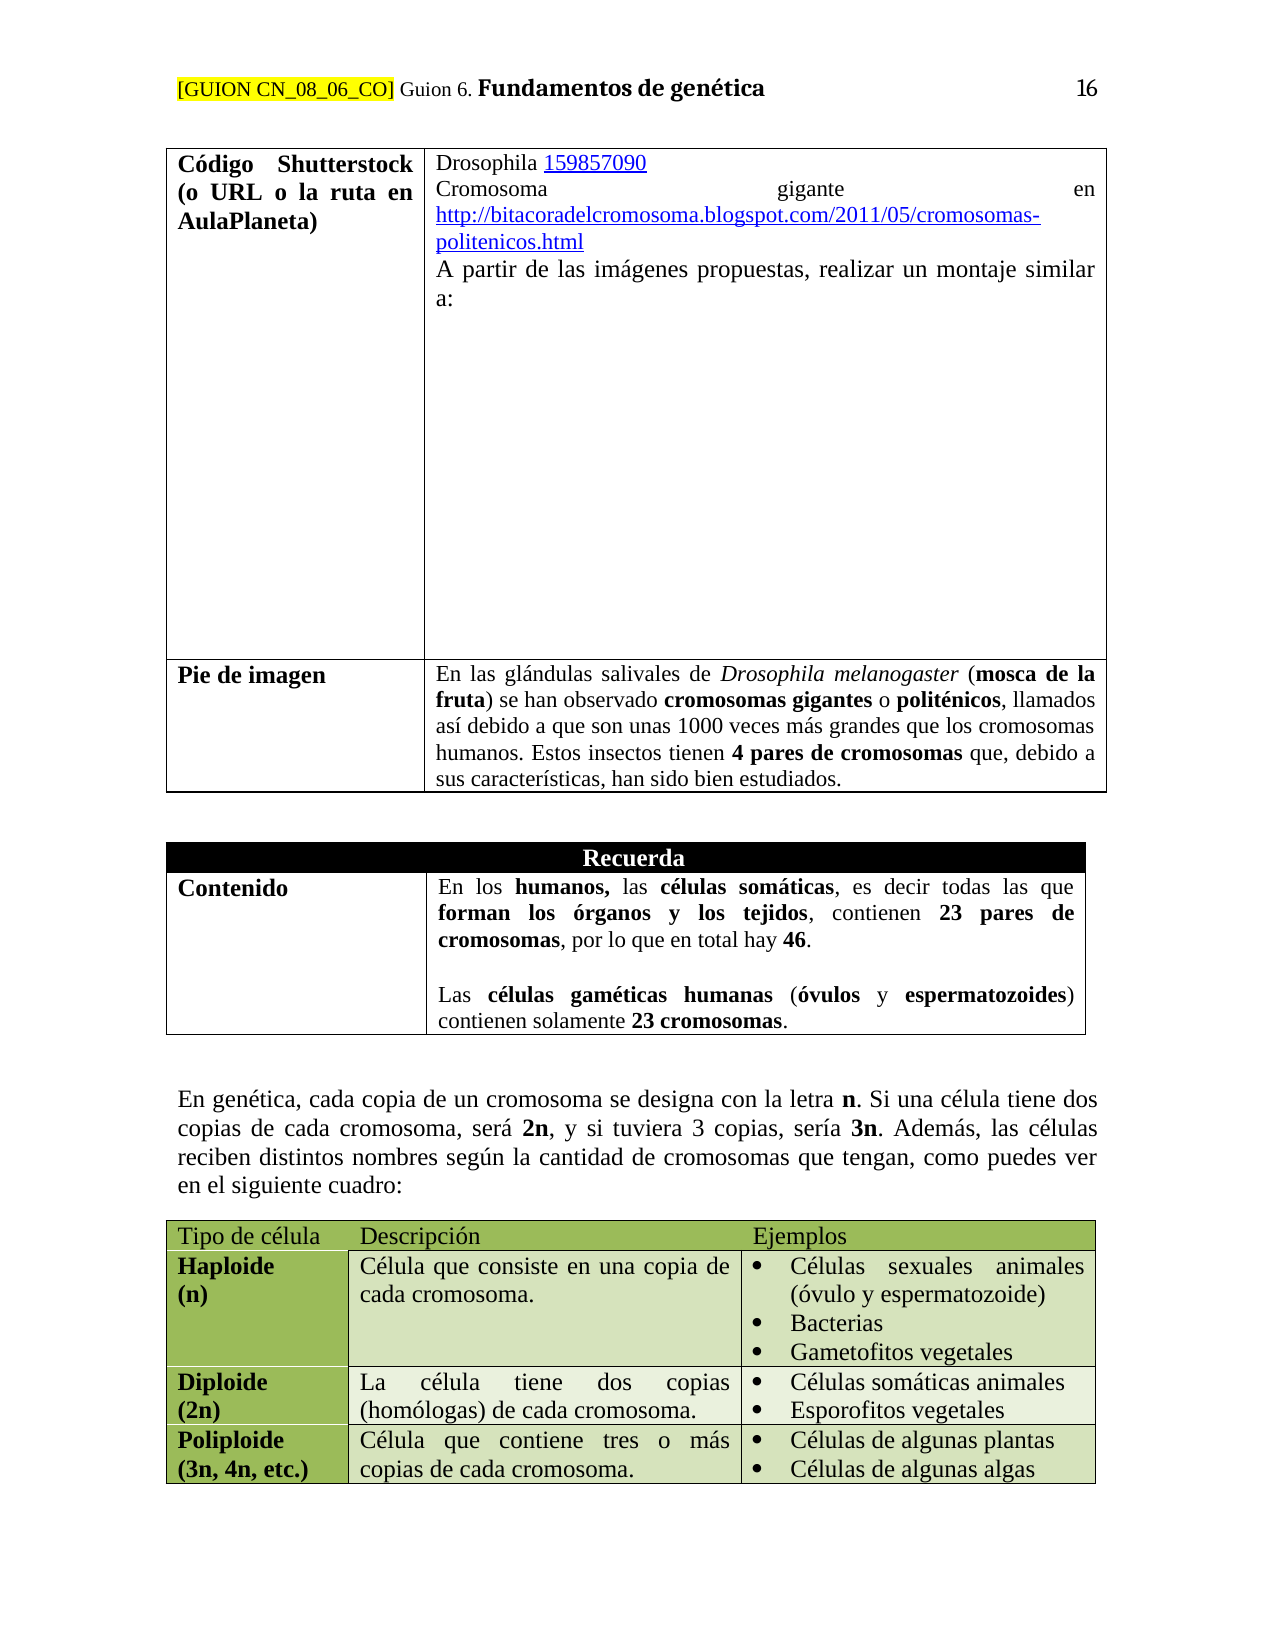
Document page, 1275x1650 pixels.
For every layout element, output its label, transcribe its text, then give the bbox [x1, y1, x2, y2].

table_cell En los humanos, las células somáticas, es decir todas las que forman los órganos y los tejidos, contienen 23 pares de cromosomas, por lo que en total hay 46. Las células gaméticas humanas (óvulos y espermatozoides) contienen solamente 23 cromosomas. [427, 873, 1085, 1033]
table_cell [167, 1425, 348, 1483]
table_cell Pie de imagen [167, 660, 424, 791]
table_cell Células sexuales animales (óvulo y espermatozoide) Bacterias Gametofitos vegetales [742, 1251, 1095, 1366]
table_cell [742, 1425, 1095, 1483]
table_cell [349, 1425, 741, 1483]
table_cell Células somáticas animales Esporofitos vegetales [742, 1367, 1095, 1424]
table_header Ejemplos [741, 1221, 1095, 1250]
text En genética, cada copia de un cromosoma se designa con la letra n. Si una célula tiene dos copias de cada cromosoma, será 2n, y si tuviera 3 copias, sería 3n. Además, las células reciben distintos nombres según la cantidad de cromosomas que tengan, como puedes ver en el siguiente cuadro: [177, 1084, 1098, 1199]
table_header Tipo de célula [167, 1221, 348, 1250]
table_cell Haploide (n) [167, 1251, 348, 1366]
table_cell Código Shutterstock (o URL o la ruta en AulaPlaneta) [167, 149, 424, 659]
table_cell En las glándulas salivales de Drosophila melanogaster (mosca de la fruta) se han observado cromosomas gigantes o politénicos, llamados así debido a que son unas 1000 veces más grandes que los cromosomas humanos. Estos insectos tienen 4 pares de cromosomas que, debido a sus características, han sido bien estudiados. [425, 660, 1106, 791]
table_cell Diploide (2n) [167, 1367, 348, 1424]
table_header Recuerda [167, 843, 1085, 872]
table_cell Célula que consiste en una copia de cada cromosoma. [349, 1251, 741, 1366]
table_cell La célula tiene dos copias (homólogas) de cada cromosoma. [349, 1367, 741, 1424]
table_cell Drosophila 159857090 Cromosoma gigante en http://bitacoradelcromosoma.blogspot.com/2011/05/cromosomas-politenicos.html A partir de las imágenes propuestas, realizar un montaje similar a: [425, 149, 1106, 659]
table_cell Contenido [167, 873, 426, 1033]
table_header Descripción [348, 1221, 741, 1250]
